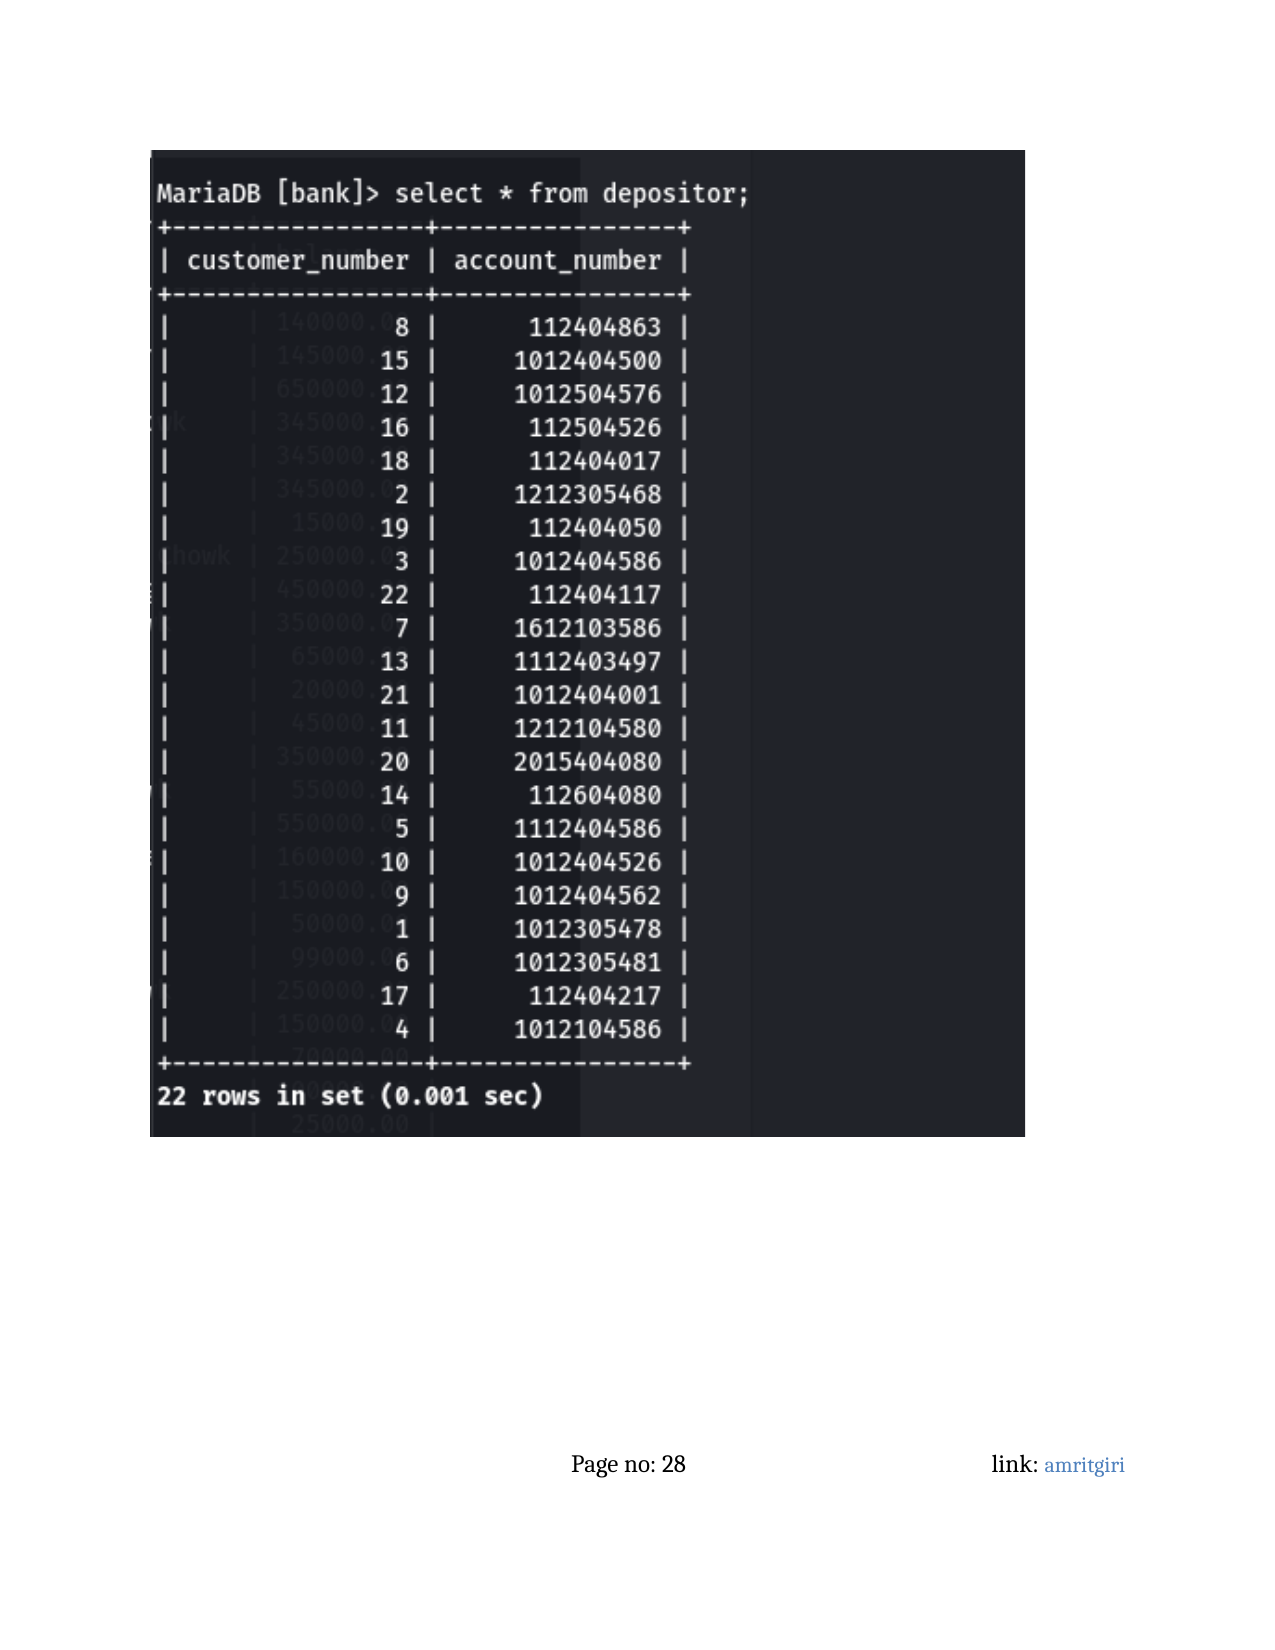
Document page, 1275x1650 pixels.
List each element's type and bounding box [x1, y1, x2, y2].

picture [150, 150, 1025, 1137]
